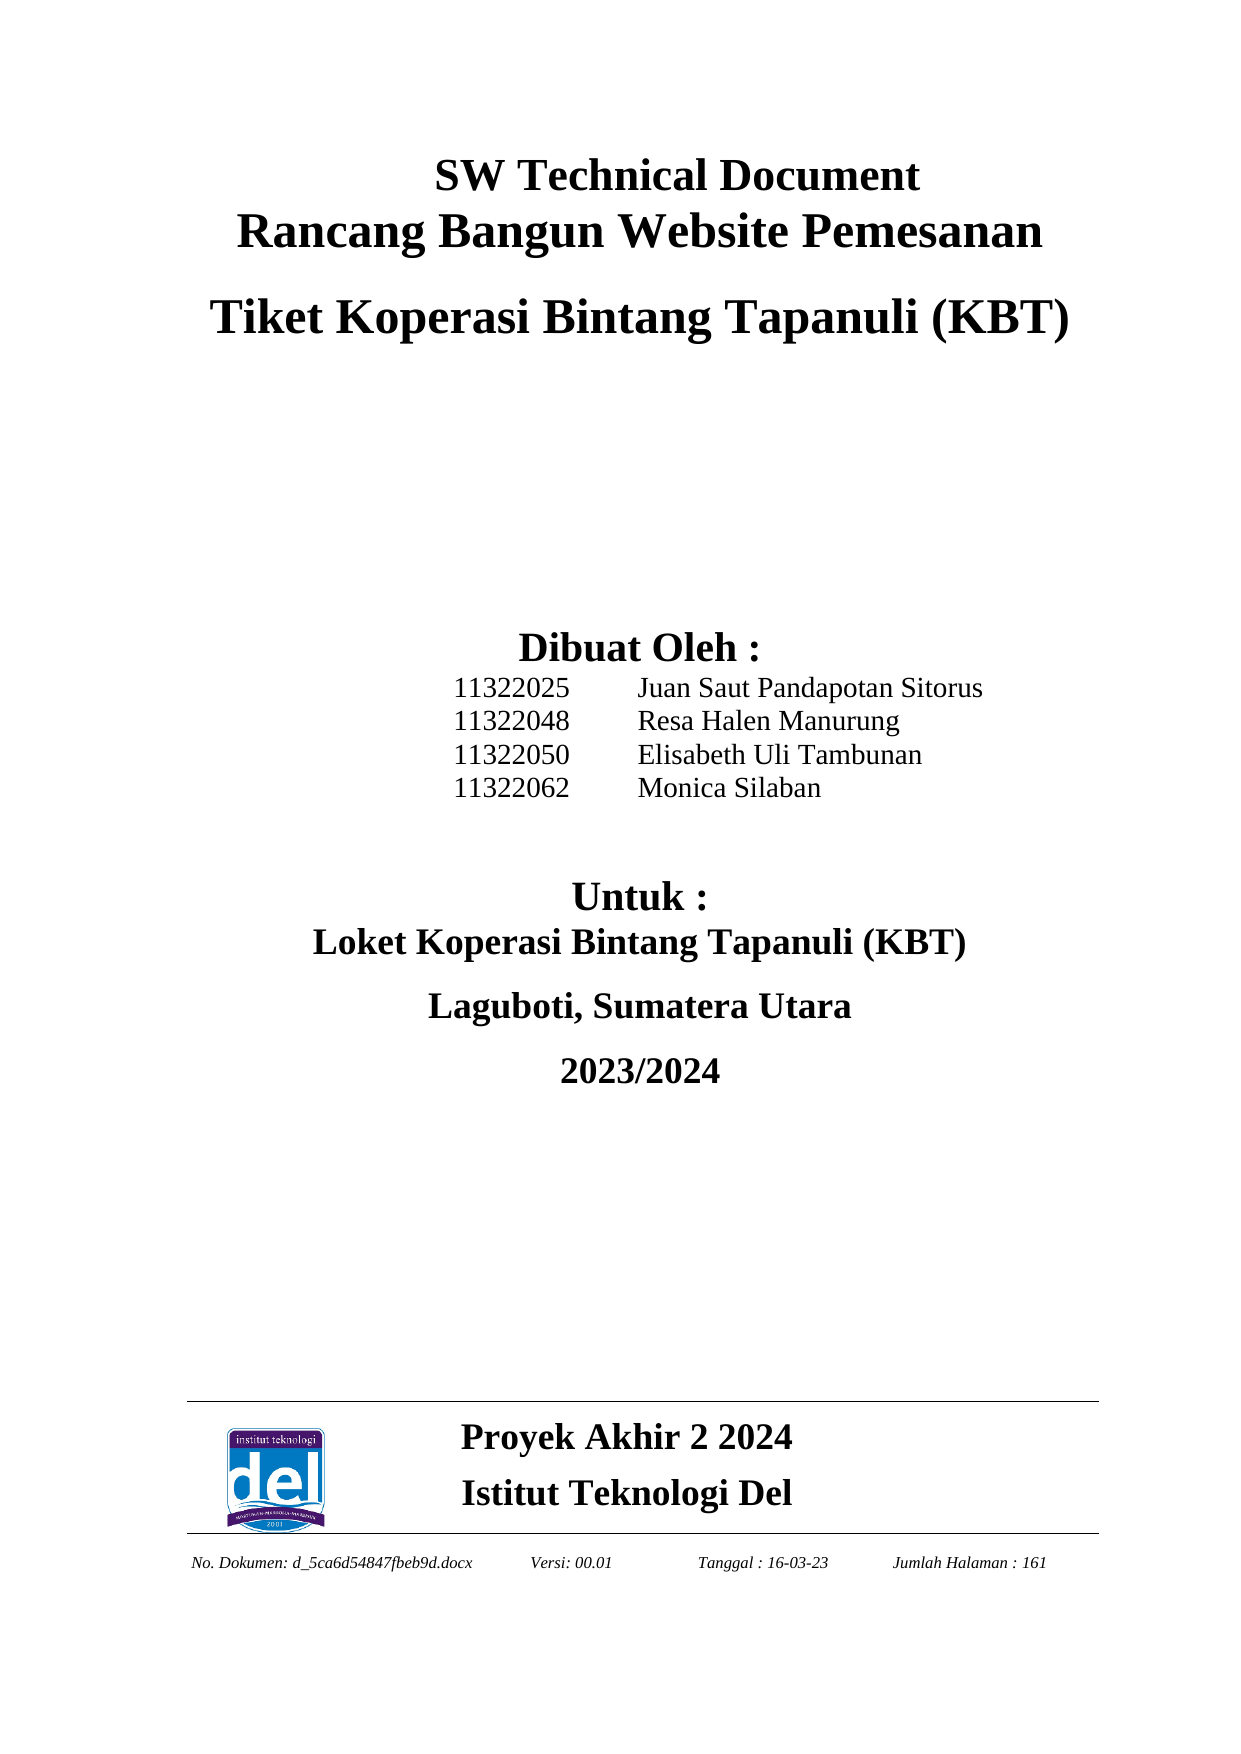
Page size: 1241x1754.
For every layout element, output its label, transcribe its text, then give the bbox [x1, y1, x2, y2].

subtitle Laguboti, Sumatera Utara [187, 984, 1092, 1027]
title Dibuat Oleh : [187, 622, 1092, 670]
table_cell Jumlah Halaman : 122 [881, 1534, 1098, 1582]
table_cell Tanggal : 16-03-23 [646, 1534, 881, 1582]
title Rancang Bangun Website Pemesanan Tiket Koperasi Bintang Tapanuli (KBT) [187, 200, 1092, 344]
subtitle 11322062 Monica Silaban [453, 771, 1092, 804]
table_cell Versi: 00.01 [498, 1534, 646, 1582]
table_header [893, 1402, 1098, 1533]
table_cell No. Dokumen: SW-PA2-05-2023 [180, 1533, 498, 1582]
title Untuk : [187, 871, 1092, 919]
subtitle 2023/2024 [187, 1048, 1092, 1092]
picture [221, 1426, 327, 1533]
table_header Proyek Akhir 2 2024 Istitut Teknologi Del [361, 1402, 892, 1533]
title SW Technical Document [187, 148, 1092, 200]
subtitle 11322025 Juan Saut Pandapotan Sitorus [453, 670, 1092, 703]
table_header [187, 1402, 361, 1533]
subtitle 11322048 Resa Halen Manurung [453, 703, 1092, 737]
subtitle 11322050 Elisabeth Uli Tambunan [453, 737, 1092, 771]
subtitle Loket Koperasi Bintang Tapanuli (KBT) [187, 919, 1092, 962]
